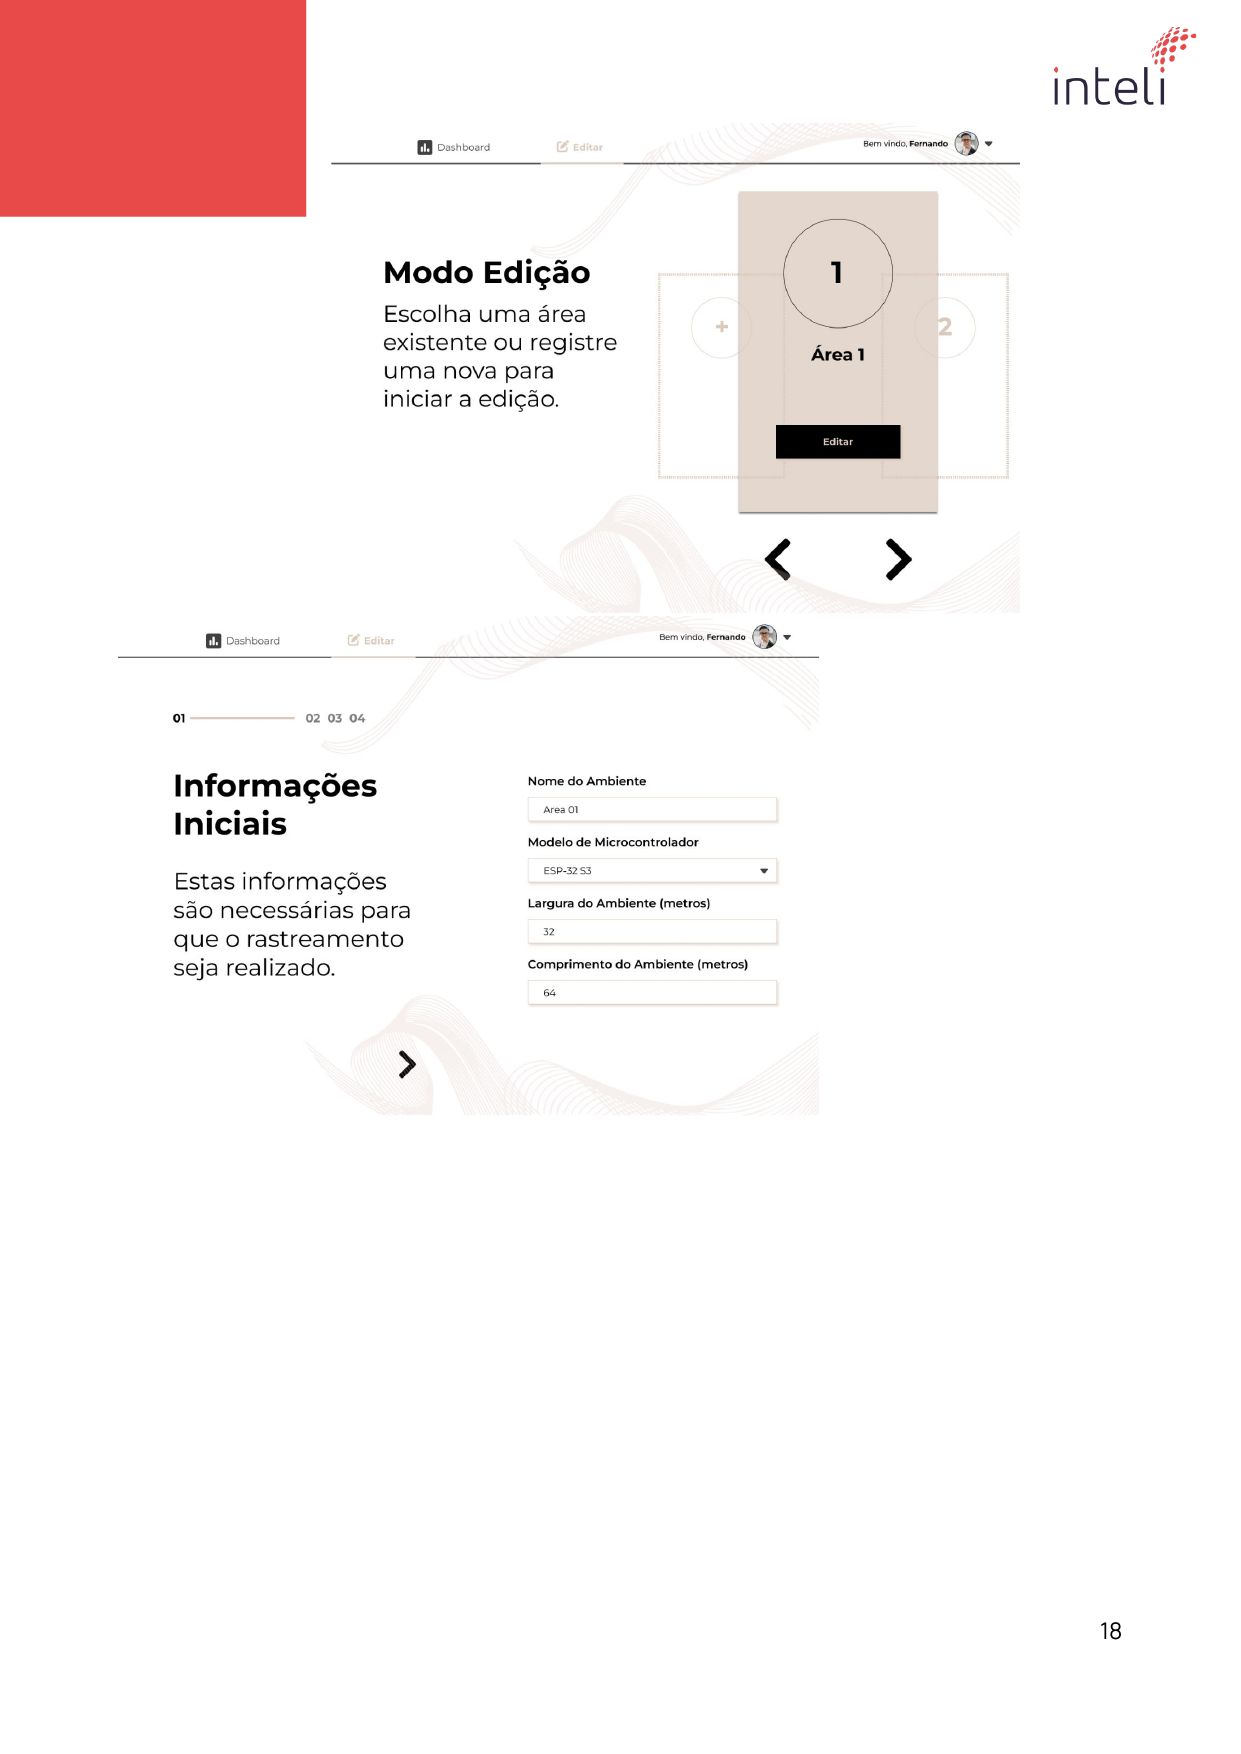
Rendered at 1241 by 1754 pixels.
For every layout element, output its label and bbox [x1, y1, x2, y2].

picture [0, 0, 307, 217]
picture [331, 123, 1020, 614]
picture [1054, 27, 1197, 105]
picture [118, 616, 820, 1116]
